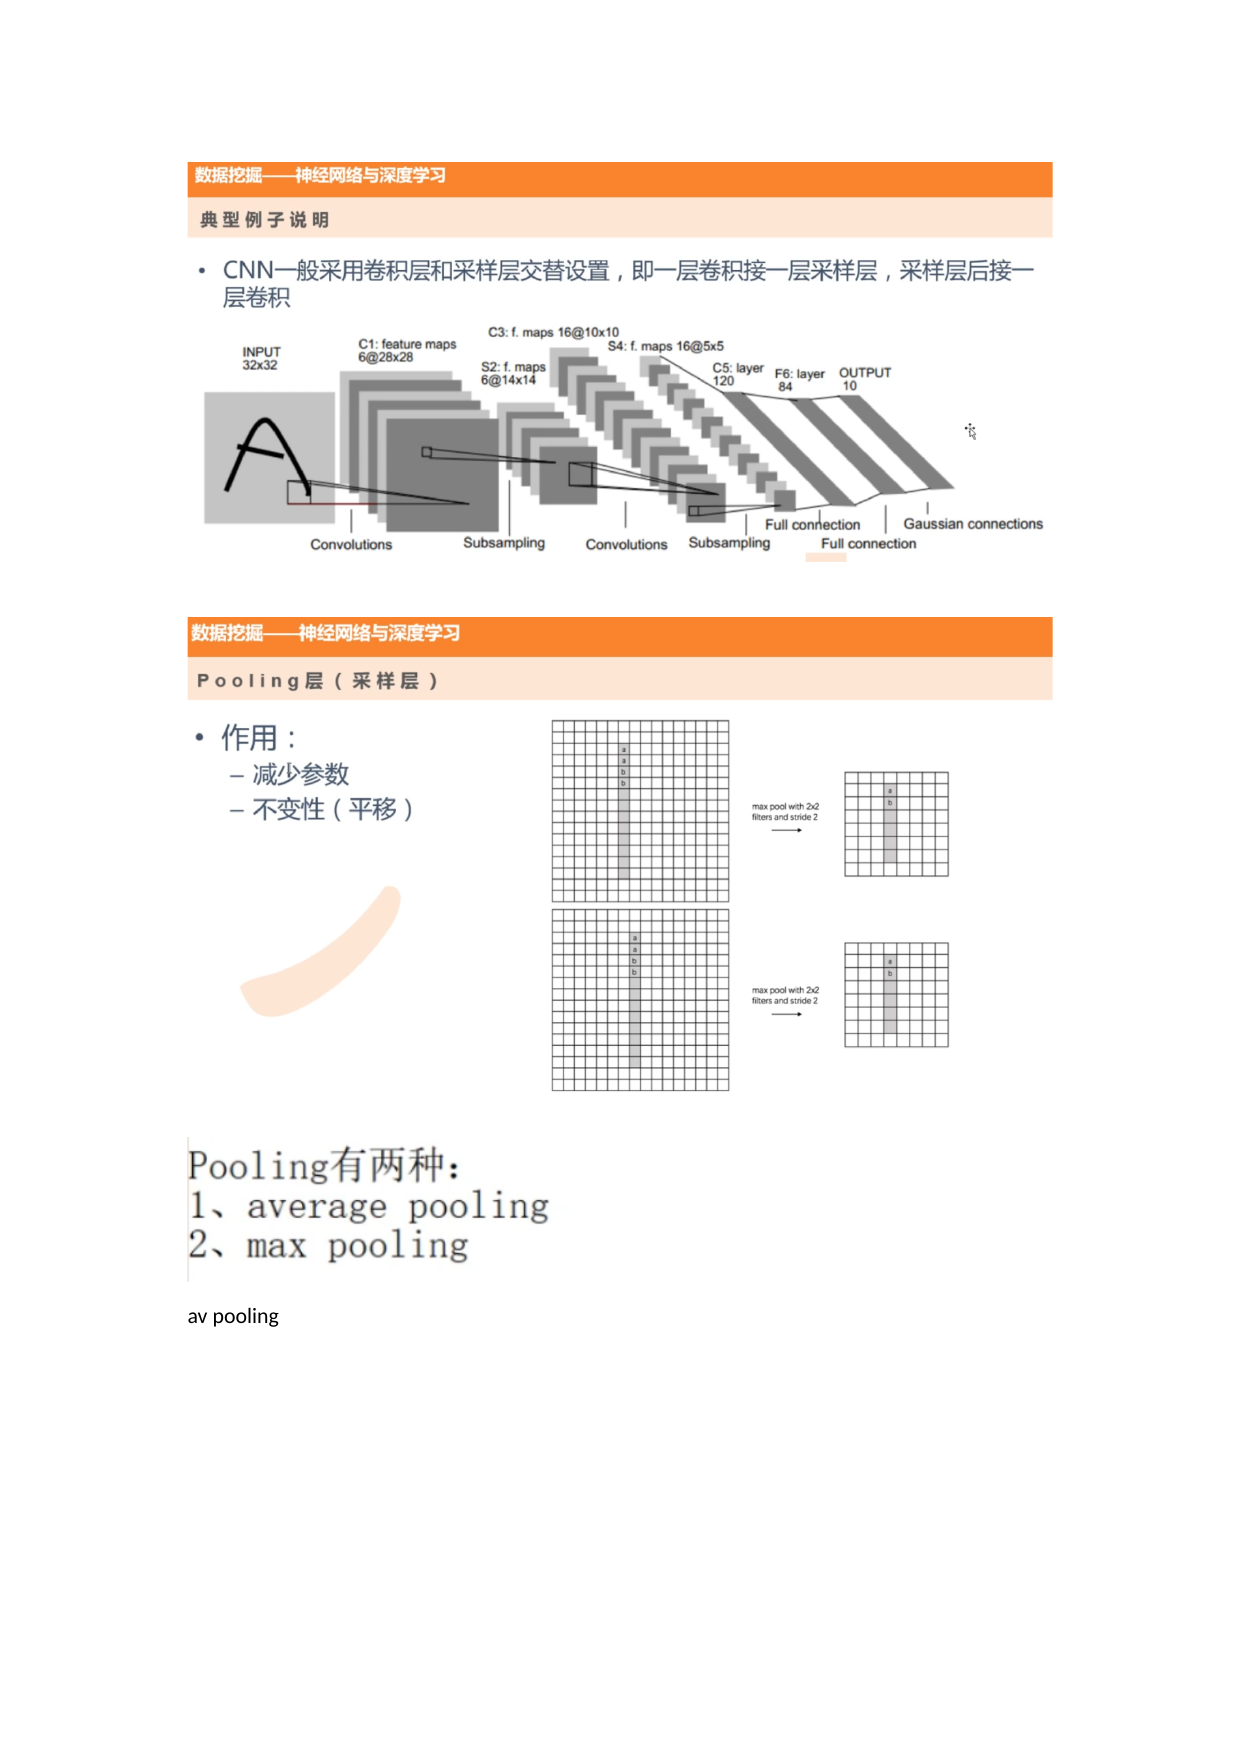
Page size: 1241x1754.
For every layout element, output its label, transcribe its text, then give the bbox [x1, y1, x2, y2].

picture [187, 162, 1053, 562]
picture [187, 617, 1053, 1101]
picture [187, 1137, 584, 1282]
text av pooling [187, 1299, 1053, 1332]
